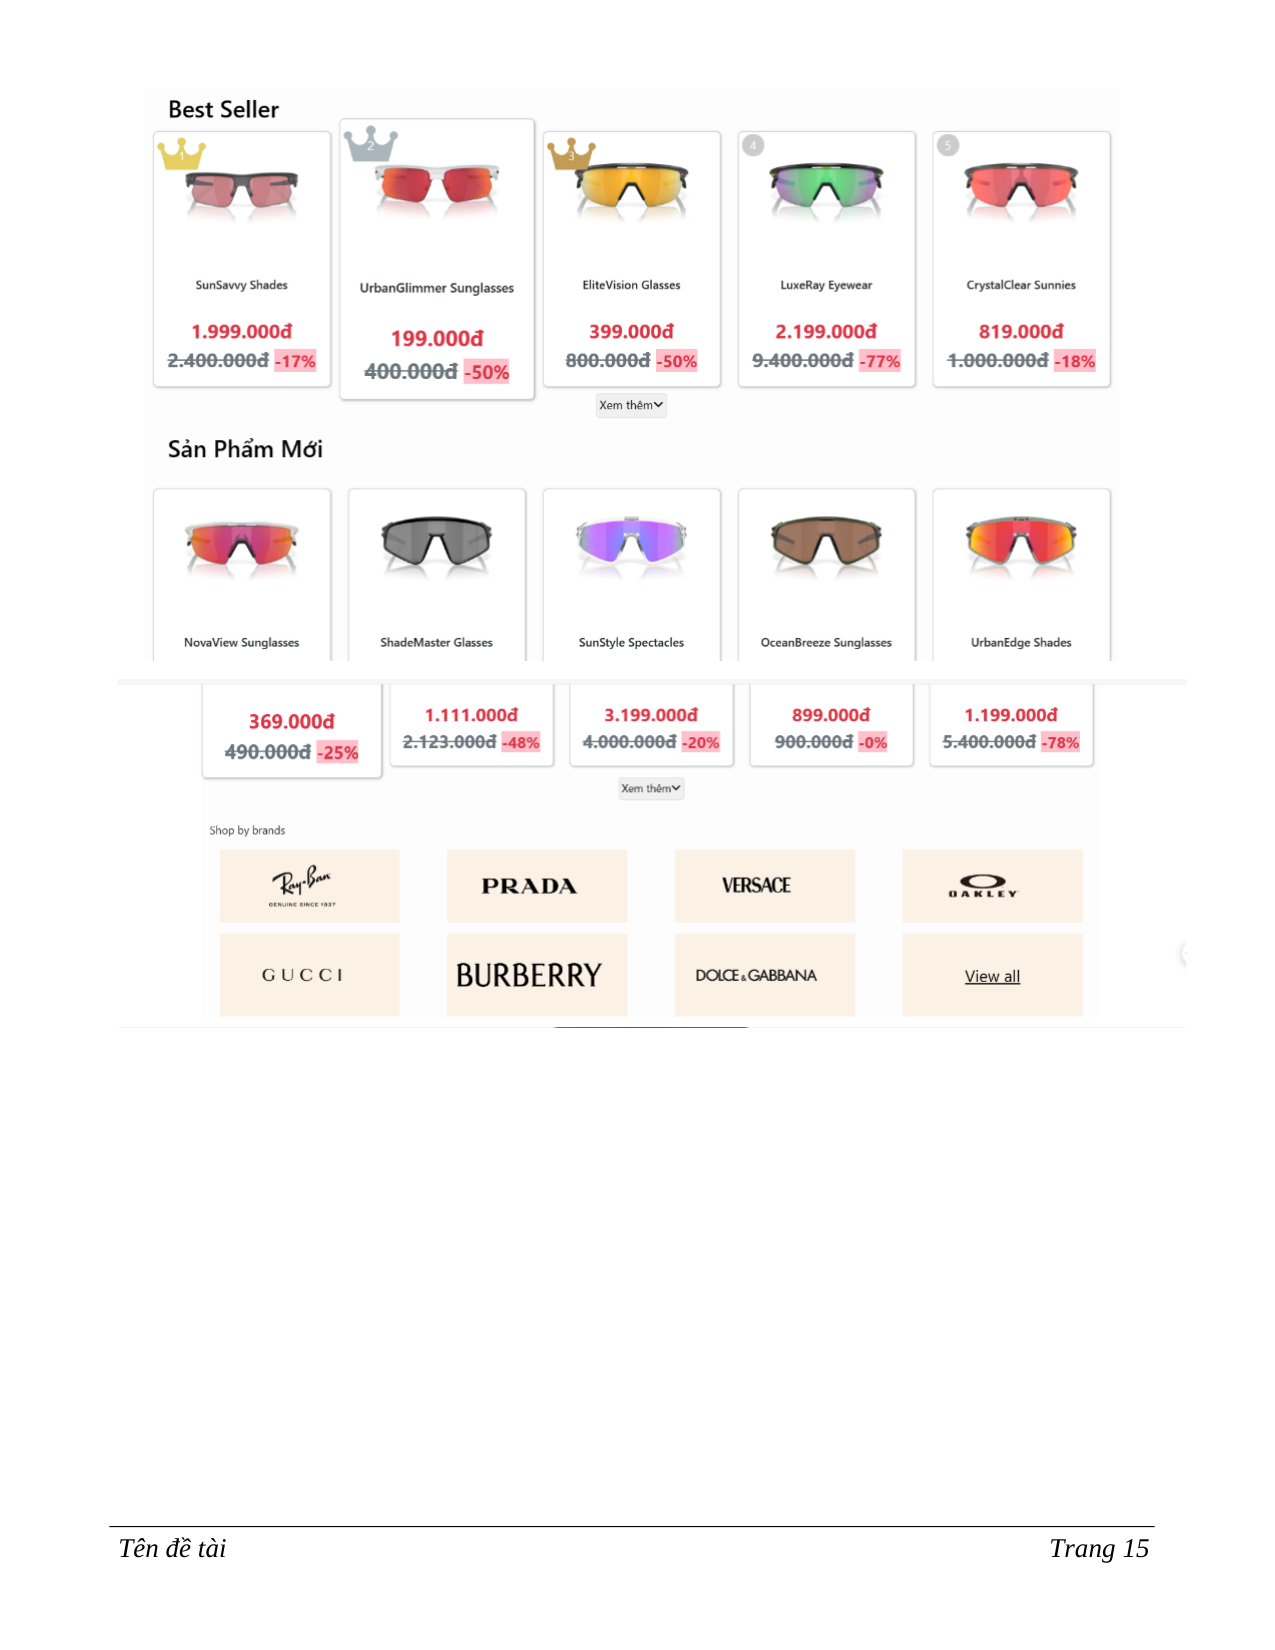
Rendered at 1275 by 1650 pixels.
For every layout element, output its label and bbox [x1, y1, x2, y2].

picture [118, 88, 1187, 661]
picture [118, 679, 1187, 1028]
